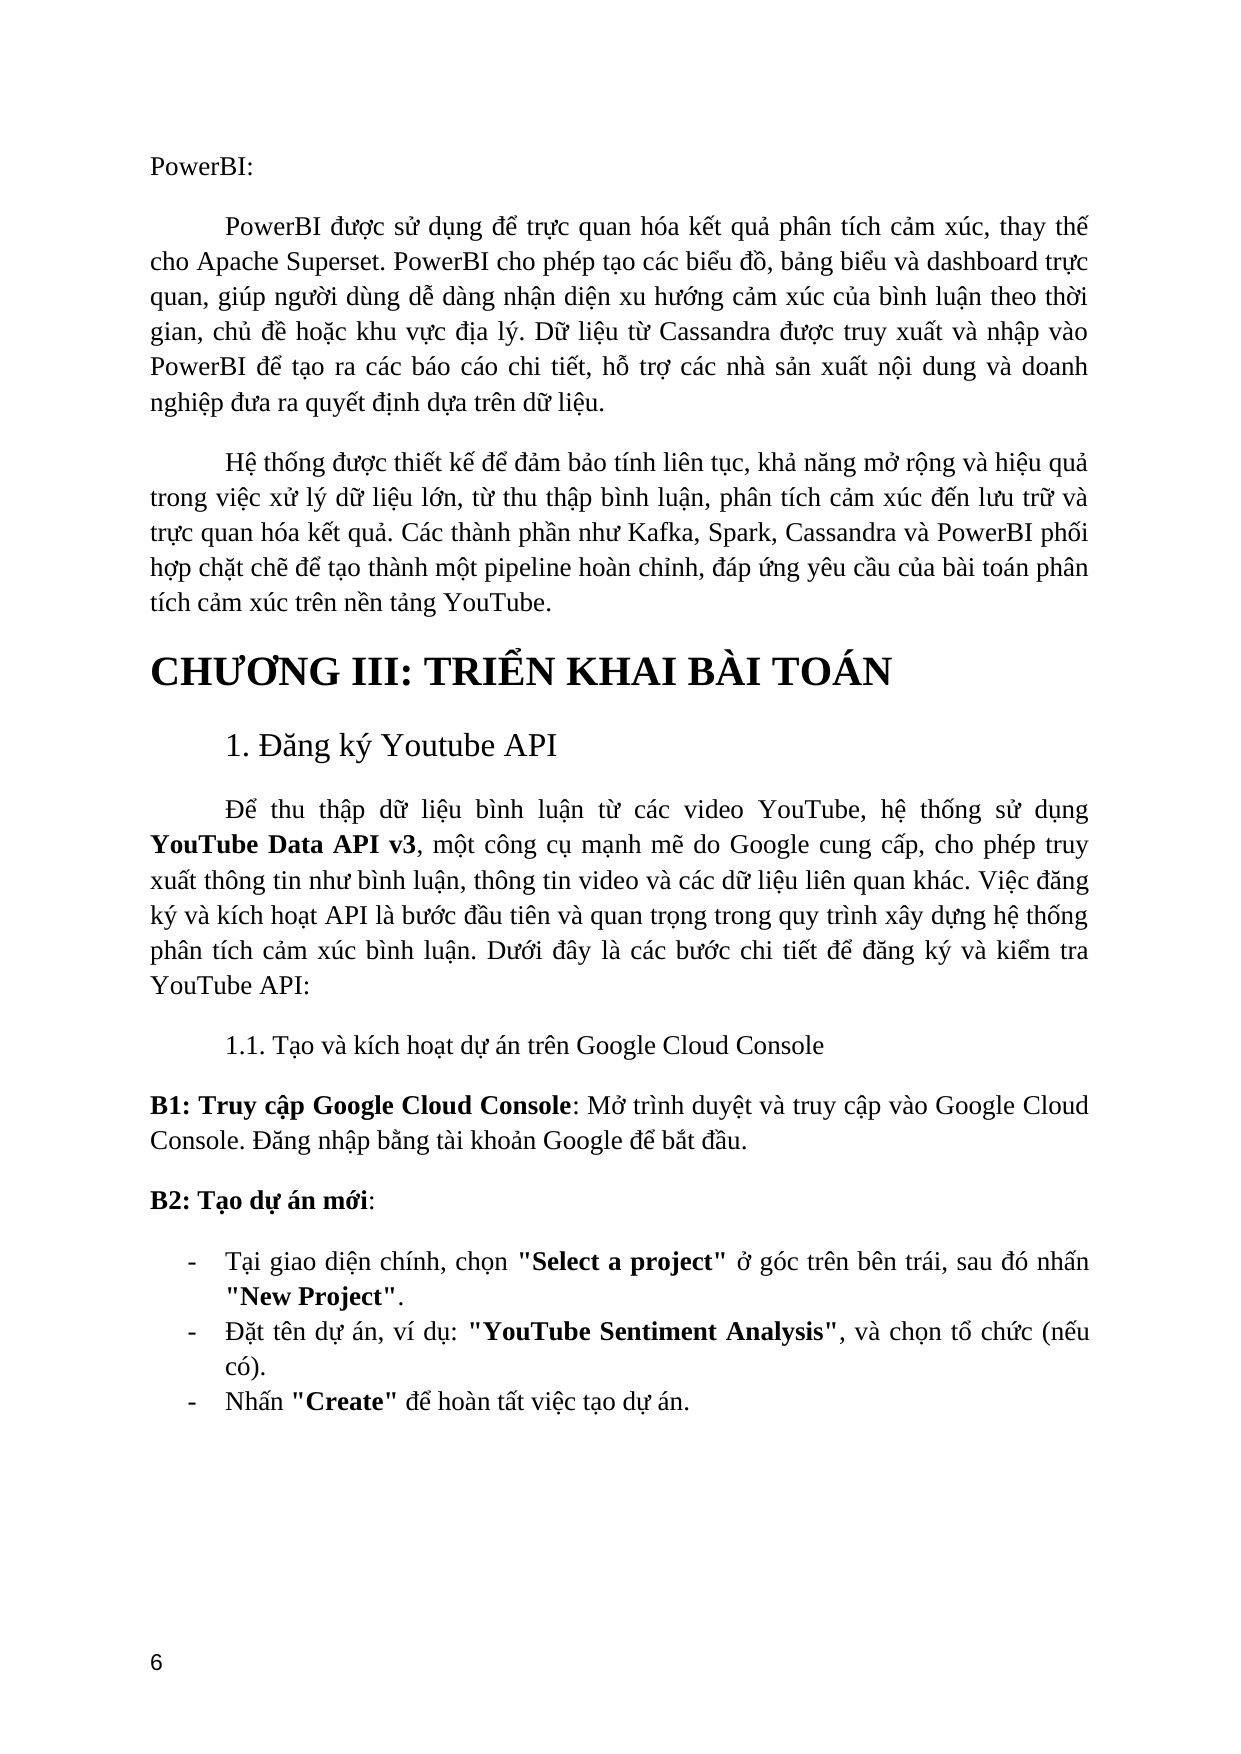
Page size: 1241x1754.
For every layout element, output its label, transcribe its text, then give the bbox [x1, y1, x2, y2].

text PowerBI được sử dụng để trực quan hóa kết quả phân tích cảm xúc, thay thế cho Apache Superset. PowerBI cho phép tạo các biểu đồ, bảng biểu và dashboard trực quan, giúp người dùng dễ dàng nhận diện xu hướng cảm xúc của bình luận theo thời gian, chủ đề hoặc khu vực địa lý. Dữ liệu từ Cassandra được truy xuất và nhập vào PowerBI để tạo ra các báo cáo chi tiết, hỗ trợ các nhà sản xuất nội dung và doanh nghiệp đưa ra quyết định dựa trên dữ liệu. [150, 210, 1090, 417]
text B1: Truy cập Google Cloud Console: Mở trình duyệt và truy cập vào Google Cloud Console. Đăng nhập bằng tài khoản Google để bắt đầu. [150, 1089, 1090, 1156]
subtitle CHƯƠNG III: TRIỂN KHAI BÀI TOÁN [150, 646, 1036, 694]
text Để thu thập dữ liệu bình luận từ các video YouTube, hệ thống sử dụng YouTube Data API v3, một công cụ mạnh mẽ do Google cung cấp, cho phép truy xuất thông tin như bình luận, thông tin video và các dữ liệu liên quan khác. Việc đăng ký và kích hoạt API là bước đầu tiên và quan trọng trong quy trình xây dựng hệ thống phân tích cảm xúc bình luận. Dưới đây là các bước chi tiết để đăng ký và kiểm tra YouTube API: [150, 793, 1090, 1000]
text Hệ thống được thiết kế để đảm bảo tính liên tục, khả năng mở rộng và hiệu quả trong việc xử lý dữ liệu lớn, từ thu thập bình luận, phân tích cảm xúc đến lưu trữ và trực quan hóa kết quả. Các thành phần như Kafka, Spark, Cassandra và PowerBI phối hợp chặt chẽ để tạo thành một pipeline hoàn chỉnh, đáp ứng yêu cầu của bài toán phân tích cảm xúc trên nền tảng YouTube. [150, 446, 1090, 617]
list Đặt tên dự án, ví dụ: "YouTube Sentiment Analysis", và chọn tổ chức (nếu có). [187, 1315, 1090, 1381]
text 1.1. Tạo và kích hoạt dự án trên Google Cloud Console [150, 1029, 1090, 1060]
subtitle 1. Đăng ký Youtube API [150, 725, 1036, 764]
list Tại giao diện chính, chọn "Select a project" ở góc trên bên trái, sau đó nhấn "New Project". [187, 1244, 1090, 1311]
text PowerBI: [150, 150, 1090, 181]
list Nhấn "Create" để hoàn tất việc tạo dự án. [187, 1385, 1090, 1416]
text B2: Tạo dự án mới: [150, 1184, 1090, 1216]
